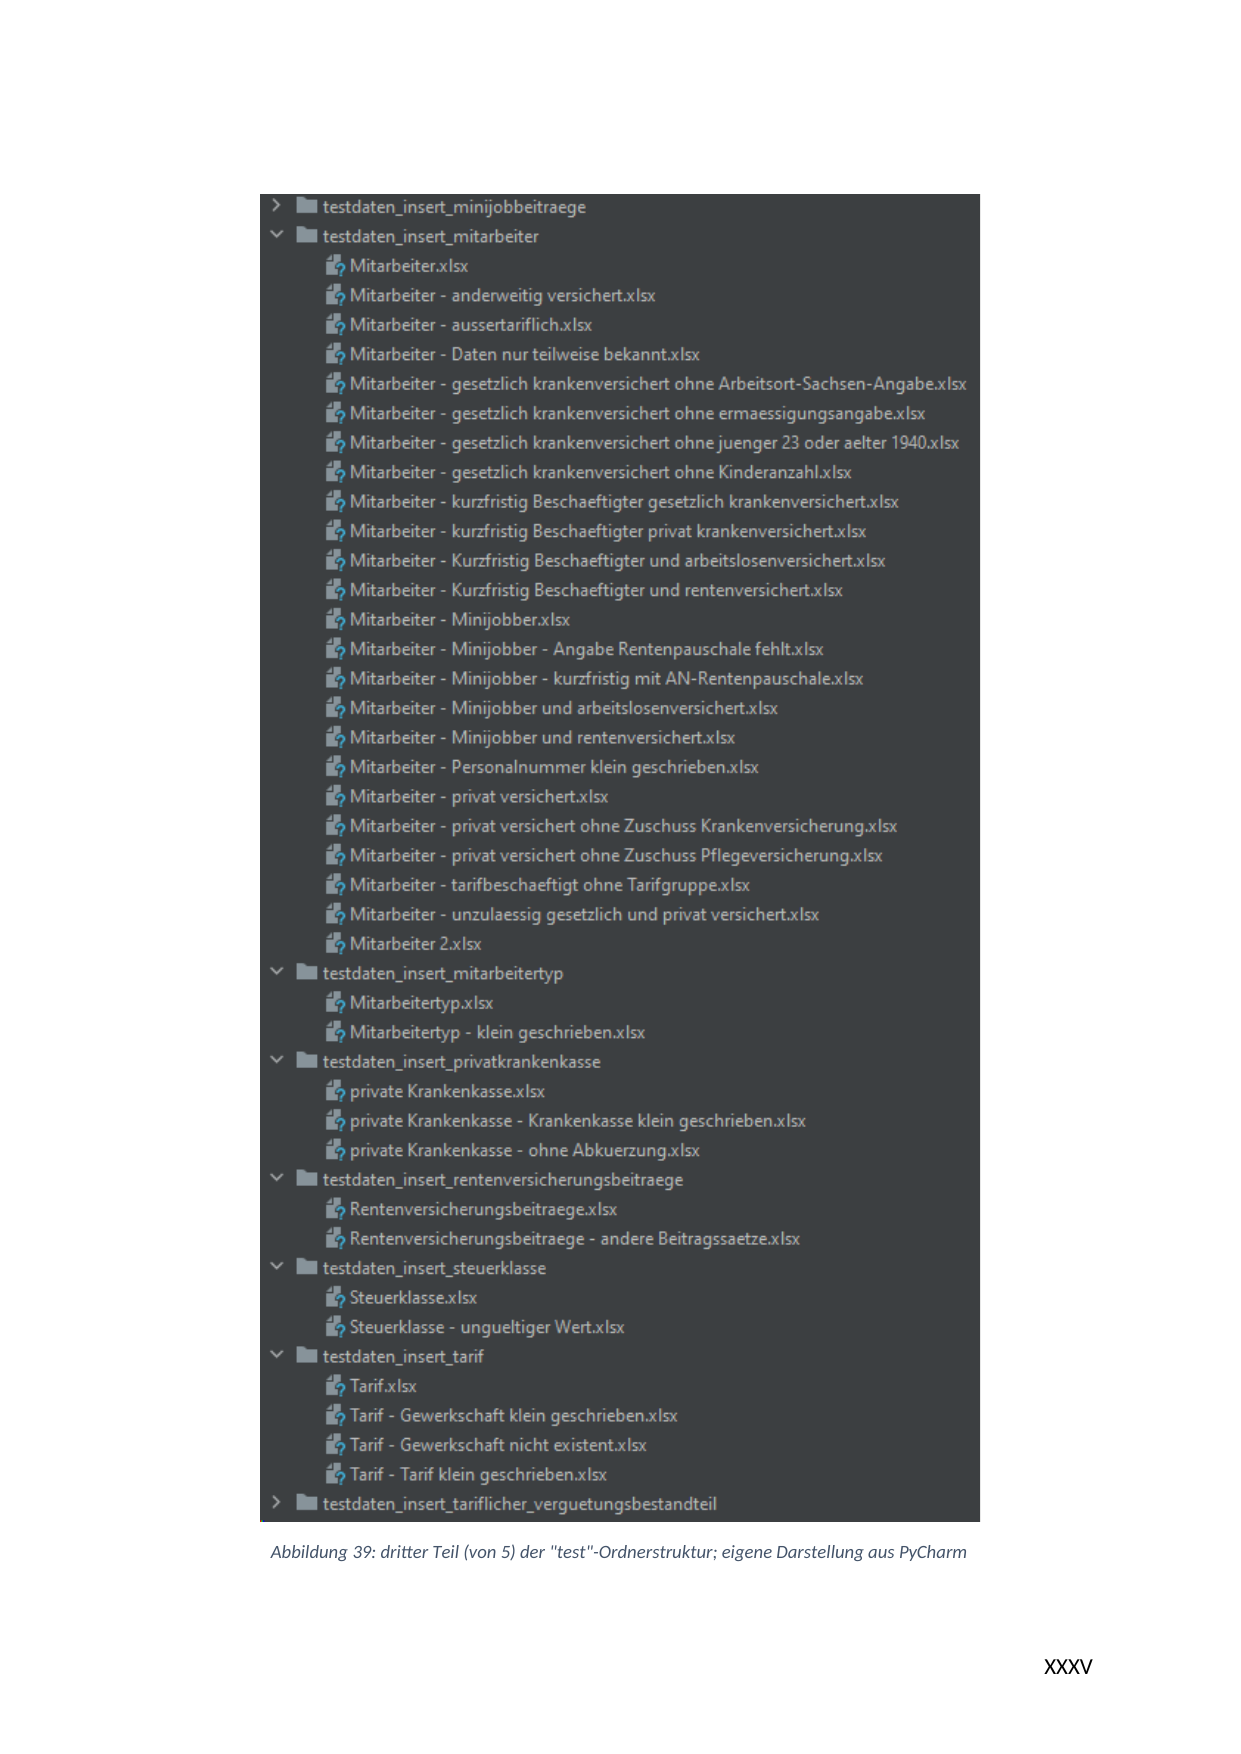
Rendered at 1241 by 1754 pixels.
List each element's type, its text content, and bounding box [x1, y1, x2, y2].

picture [260, 194, 981, 1522]
text Abbildung 39: dritter Teil (von 5) der "test"-Ordnerstruktur; eigene Darstellung aus PyCharm [148, 1541, 1093, 1563]
